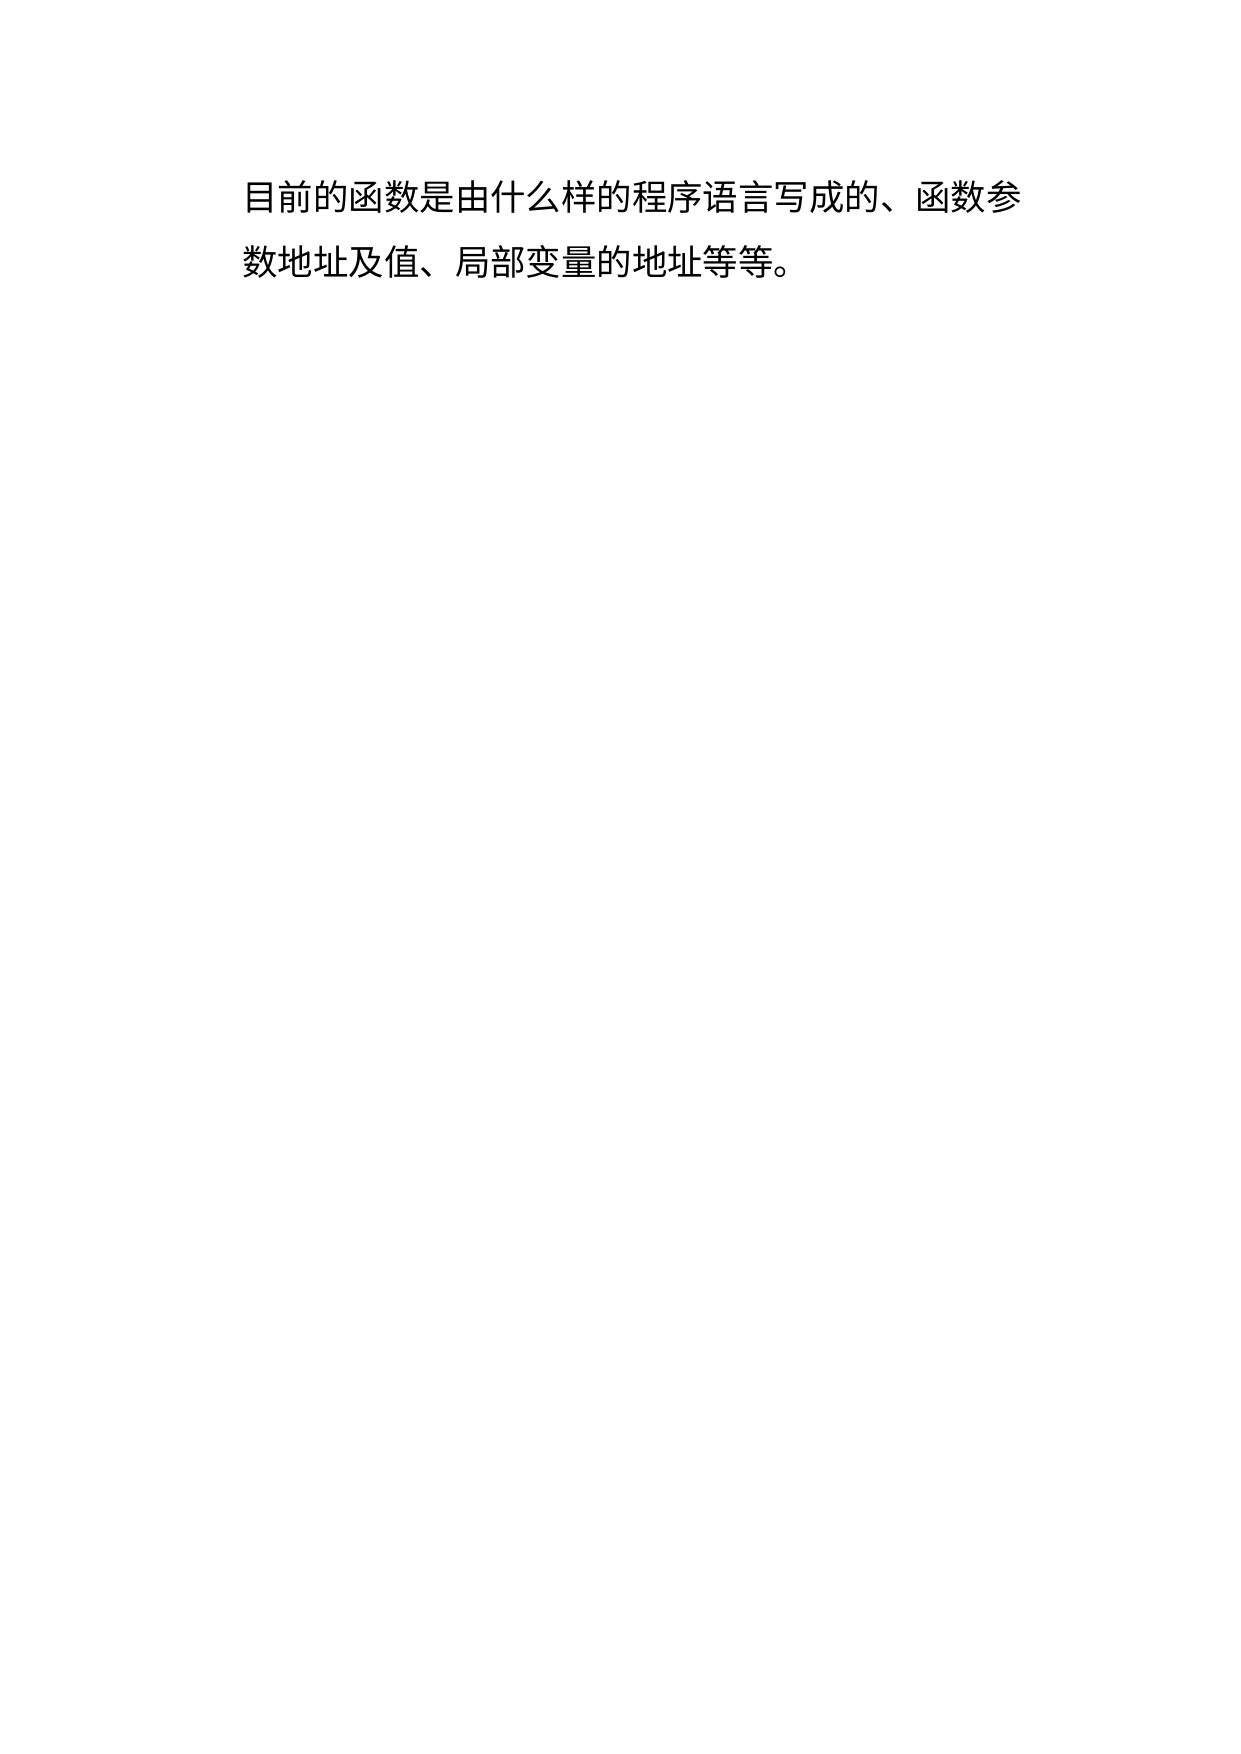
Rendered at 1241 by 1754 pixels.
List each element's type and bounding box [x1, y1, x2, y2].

text [187, 162, 1053, 292]
